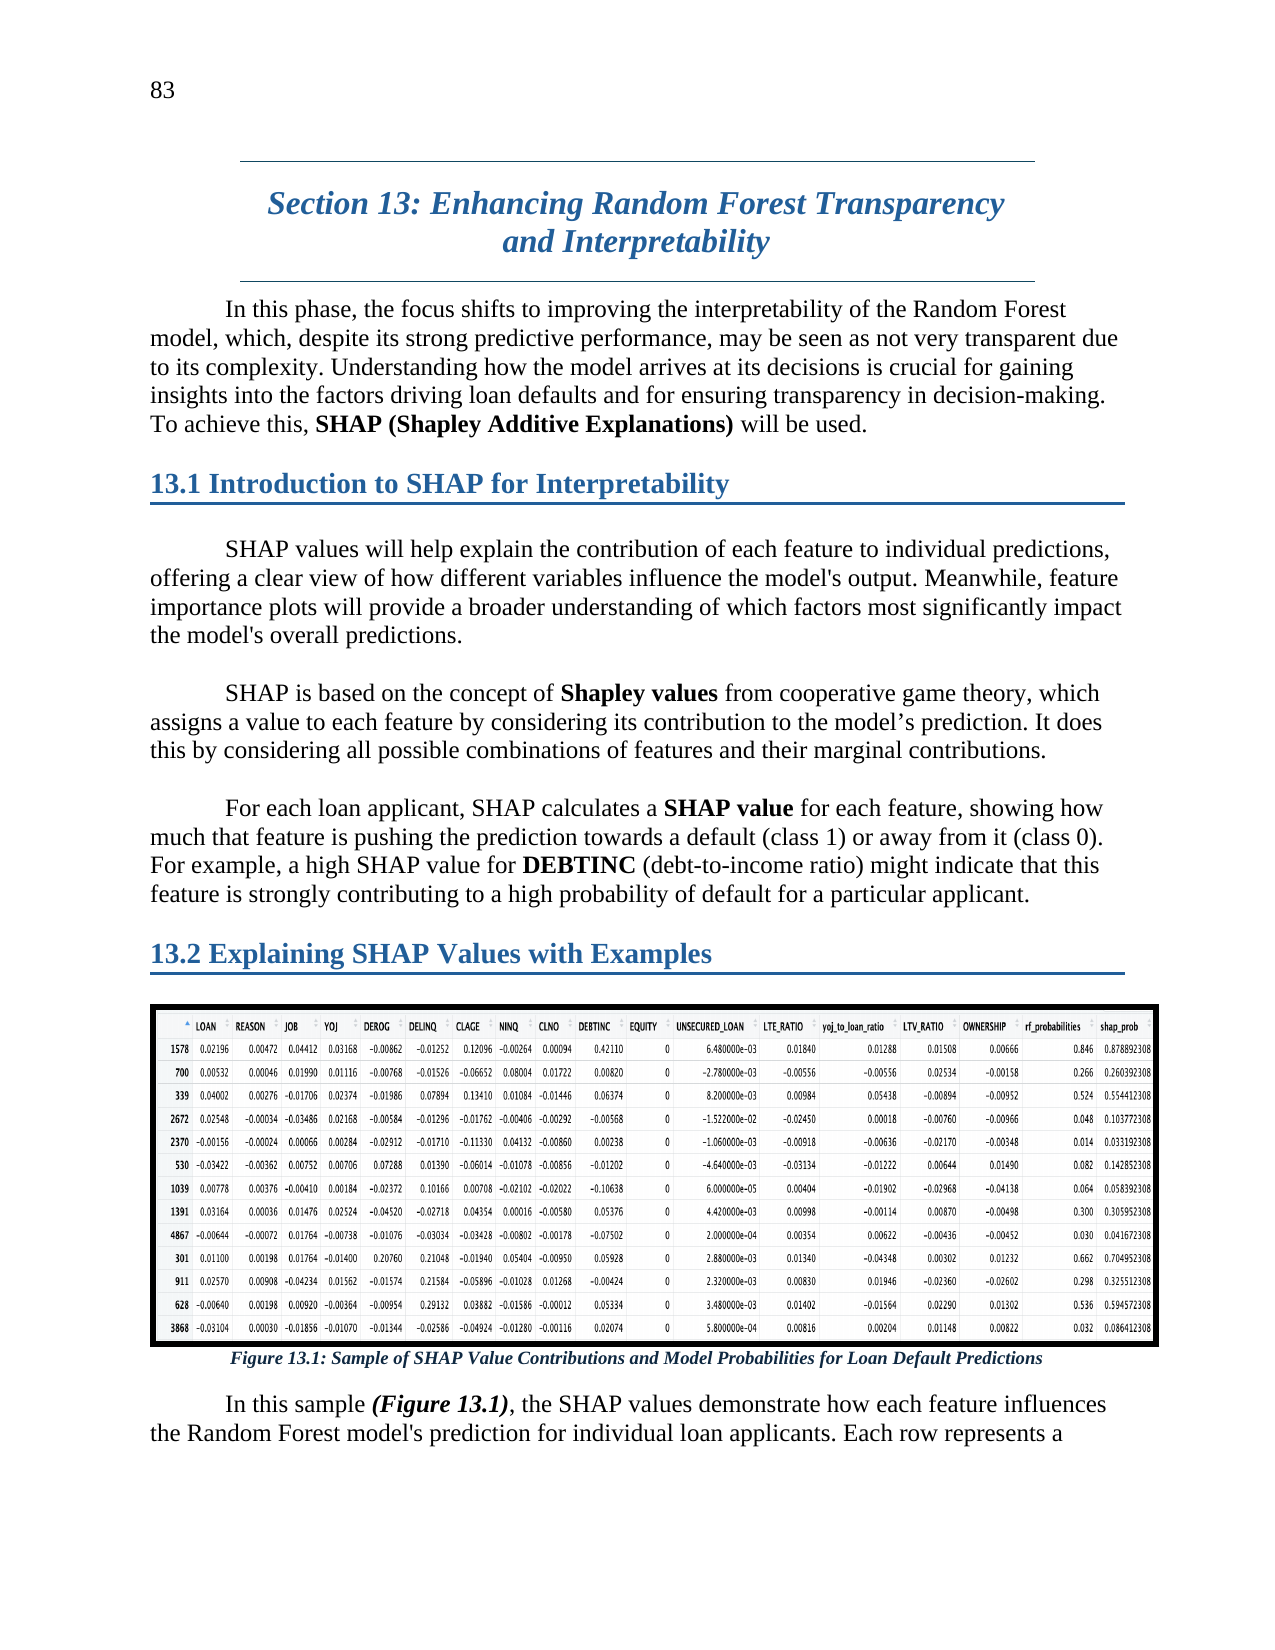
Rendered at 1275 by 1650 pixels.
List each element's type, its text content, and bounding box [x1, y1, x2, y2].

picture [156, 1010, 1153, 1341]
subtitle Section 13: Enhancing Random Forest Transparency and Interpretability [240, 162, 1035, 281]
text In this phase, the focus shifts to improving the interpretability of the Random Forest model, which, despite its strong predictive performance, may be seen as not very transparent due to its complexity. Understanding how the model arrives at its decisions is crucial for gaining insights into the factors driving loan defaults and for ensuring transparency in decision-making. To achieve this, SHAP (Shapley Additive Explanations) will be used. [150, 294, 1125, 438]
subtitle Figure 13.1: Sample of SHAP Value Contributions and Model Probabilities for Loan Default Predictions [150, 1347, 1125, 1368]
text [150, 1389, 1125, 1447]
subtitle 13.1 Introduction to SHAP for Interpretability [150, 467, 1125, 502]
text SHAP values will help explain the contribution of each feature to individual predictions, offering a clear view of how different variables influence the model's output. Meanwhile, feature importance plots will provide a broader understanding of which factors most significantly impact the model's overall predictions. [150, 534, 1125, 649]
subtitle 13.2 Explaining SHAP Values with Examples [150, 937, 1125, 972]
text SHAP is based on the concept of Shapley values from cooperative game theory, which assigns a value to each feature by considering its contribution to the model’s prediction. It does this by considering all possible combinations of features and their marginal contributions. [150, 678, 1125, 764]
text For each loan applicant, SHAP calculates a SHAP value for each feature, showing how much that feature is pushing the prediction towards a default (class 1) or away from it (class 0). For example, a high SHAP value for DEBTINC (debt-to-income ratio) might indicate that this feature is strongly contributing to a high probability of default for a particular applicant. [150, 793, 1125, 908]
